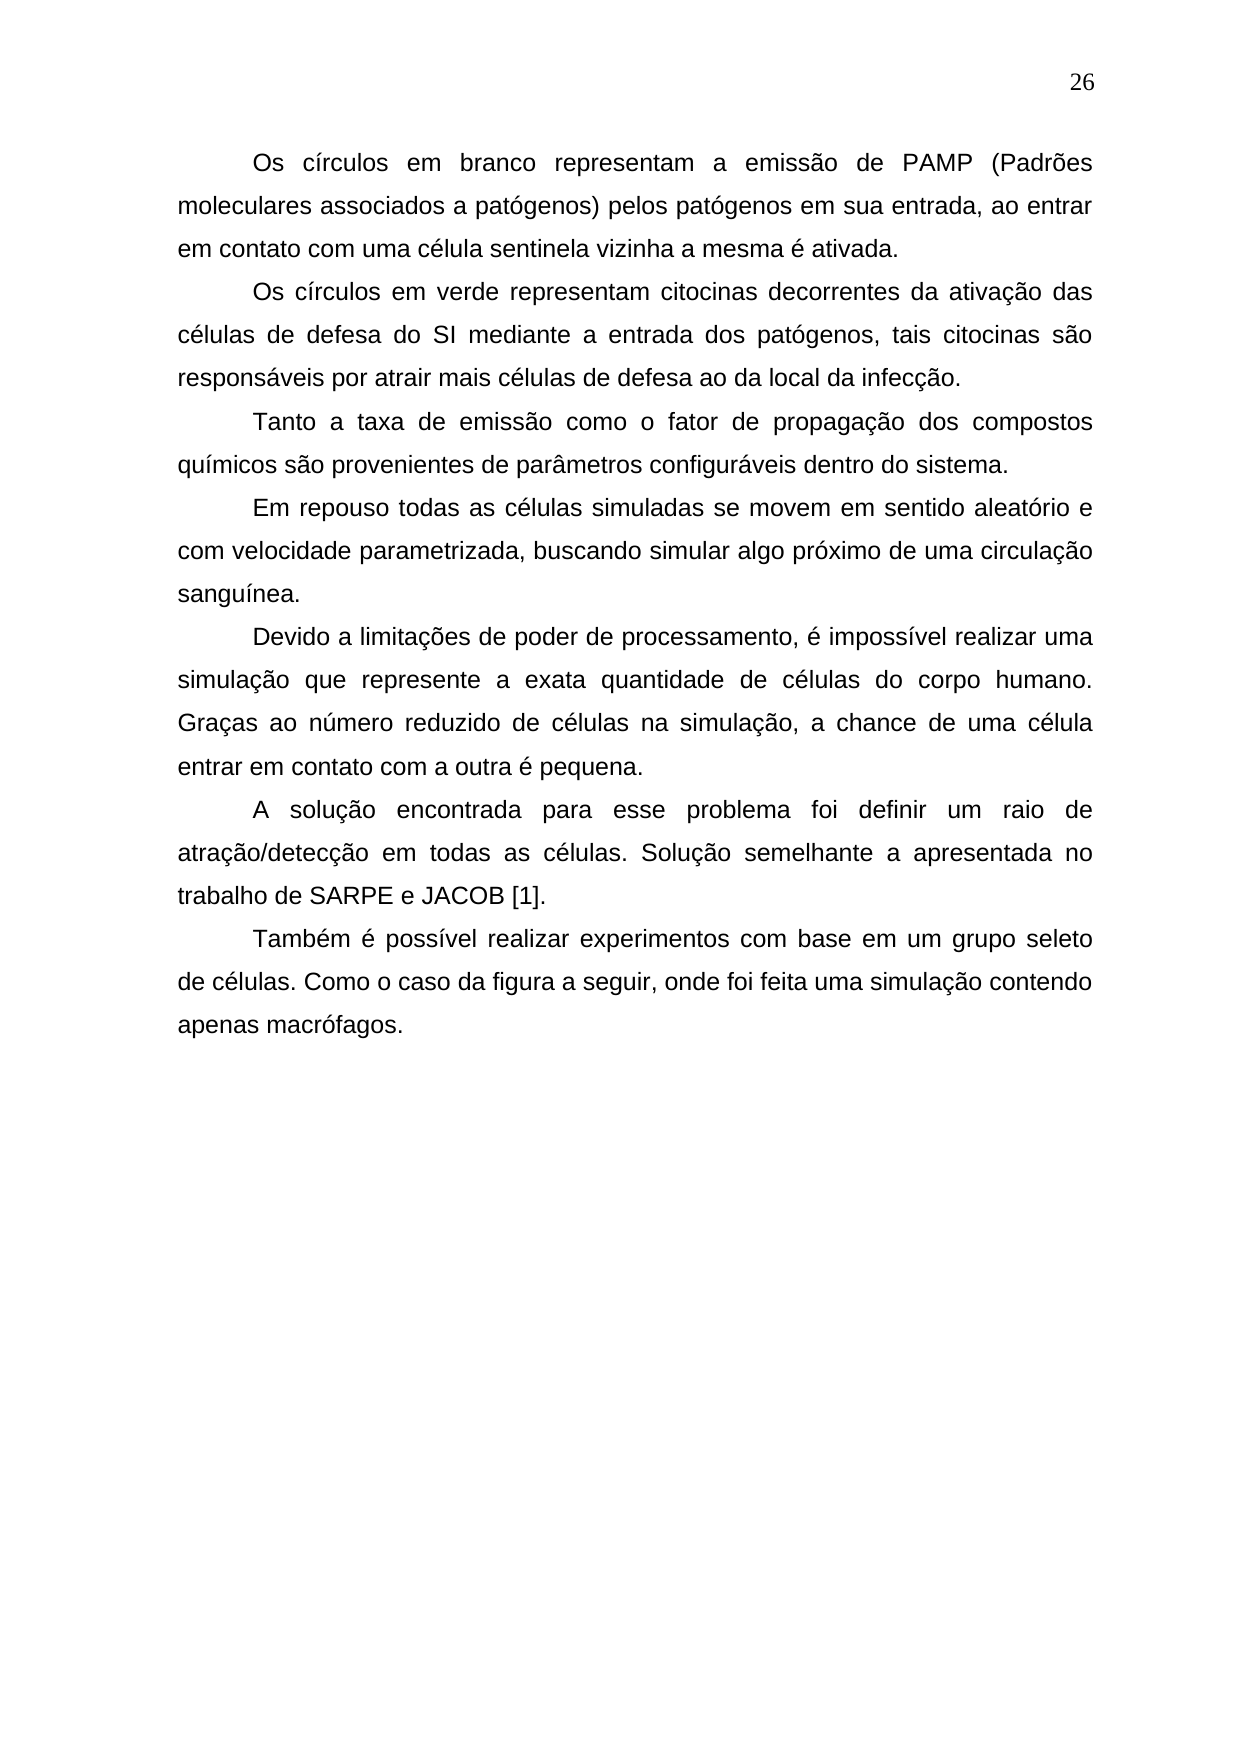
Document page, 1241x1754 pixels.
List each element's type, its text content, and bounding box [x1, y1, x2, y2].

text Os círculos em verde representam citocinas decorrentes da ativação das células de defesa do SI mediante a entrada dos patógenos, tais citocinas são responsáveis por atrair mais células de defesa ao da local da infecção. [177, 277, 1094, 392]
text A solução encontrada para esse problema foi definir um raio de atração/detecção em todas as células. Solução semelhante a apresentada no trabalho de SARPE e JACOB [1]. [177, 794, 1094, 909]
text Tanto a taxa de emissão como o fator de propagação dos compostos químicos são provenientes de parâmetros configuráveis dentro do sistema. [177, 406, 1094, 478]
text Os círculos em branco representam a emissão de PAMP (Padrões moleculares associados a patógenos) pelos patógenos em sua entrada, ao entrar em contato com uma célula sentinela vizinha a mesma é ativada. [177, 148, 1094, 263]
text Em repouso todas as células simuladas se movem em sentido aleatório e com velocidade parametrizada, buscando simular algo próximo de uma circulação sanguínea. [177, 493, 1094, 608]
text Devido a limitações de poder de processamento, é impossível realizar uma simulação que represente a exata quantidade de células do corpo humano. Graças ao número reduzido de células na simulação, a chance de uma célula entrar em contato com a outra é pequena. [177, 622, 1094, 780]
text Também é possível realizar experimentos com base em um grupo seleto de células. Como o caso da figura a seguir, onde foi feita uma simulação contendo apenas macrófagos. [177, 924, 1094, 1039]
